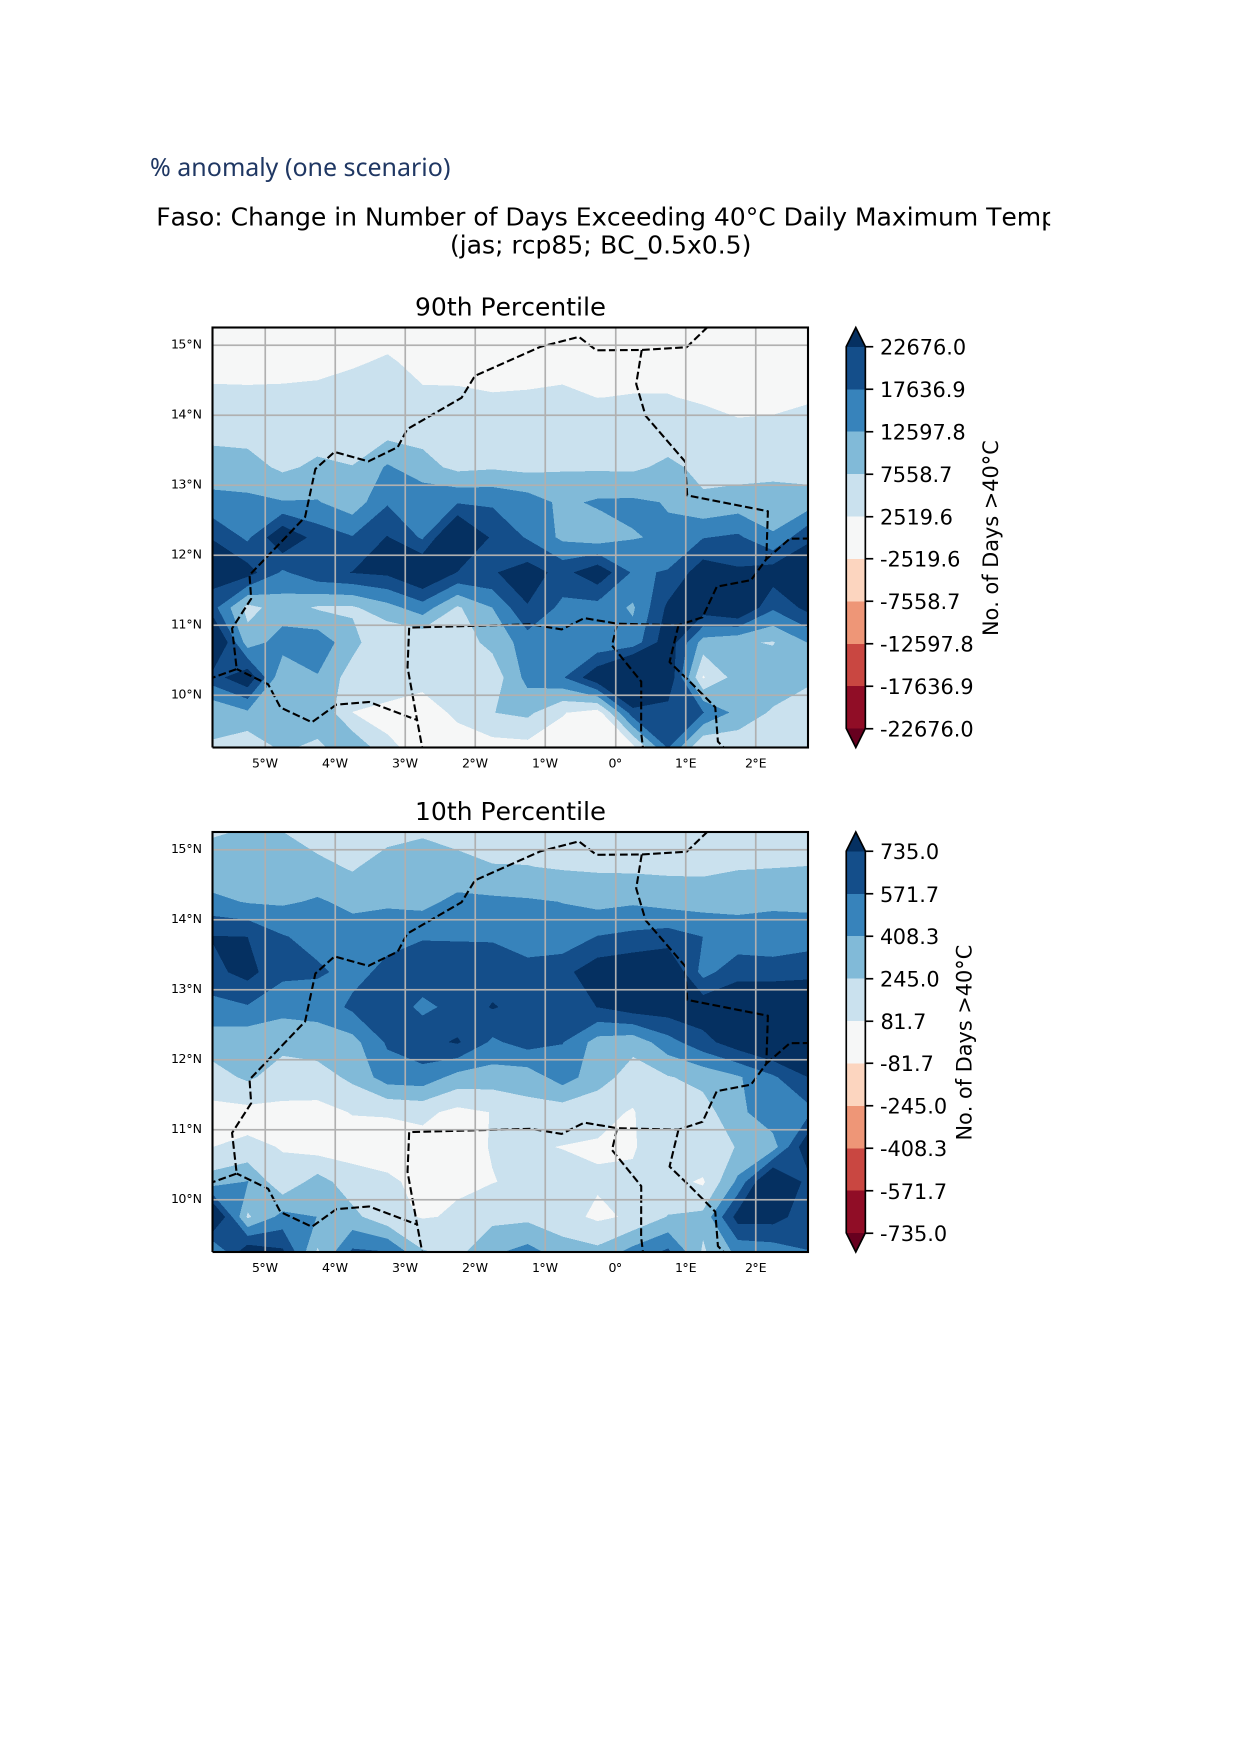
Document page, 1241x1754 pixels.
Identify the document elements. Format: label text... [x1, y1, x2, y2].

subtitle % anomaly (one scenario) [150, 150, 1090, 184]
picture [150, 184, 1050, 1384]
